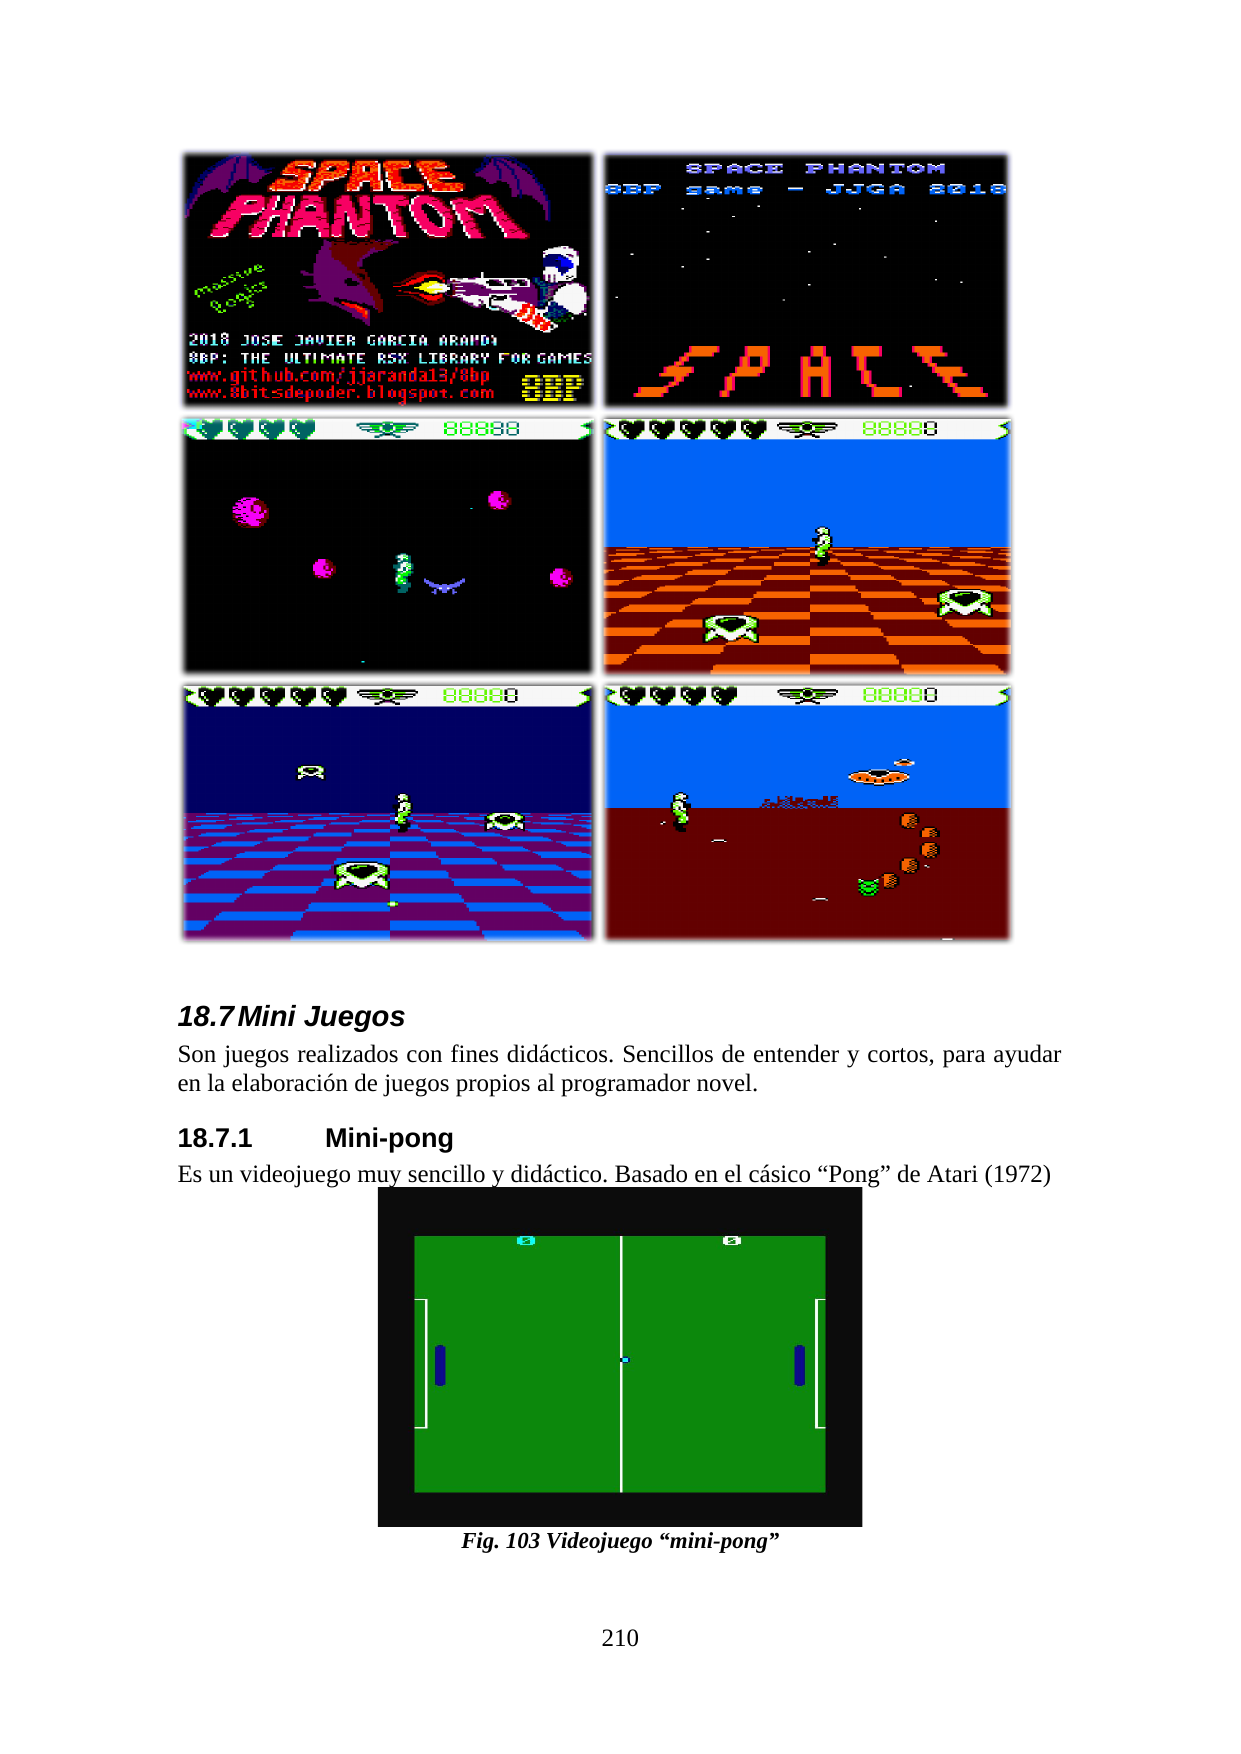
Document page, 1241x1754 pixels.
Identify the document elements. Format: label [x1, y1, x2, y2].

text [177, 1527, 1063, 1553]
picture [377, 1187, 863, 1527]
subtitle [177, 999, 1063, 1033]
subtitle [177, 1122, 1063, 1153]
picture [608, 422, 1006, 670]
picture [187, 423, 589, 670]
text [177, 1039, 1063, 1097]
picture [608, 158, 1004, 403]
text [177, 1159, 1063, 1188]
picture [609, 689, 1006, 936]
picture [187, 157, 589, 403]
picture [187, 689, 590, 936]
